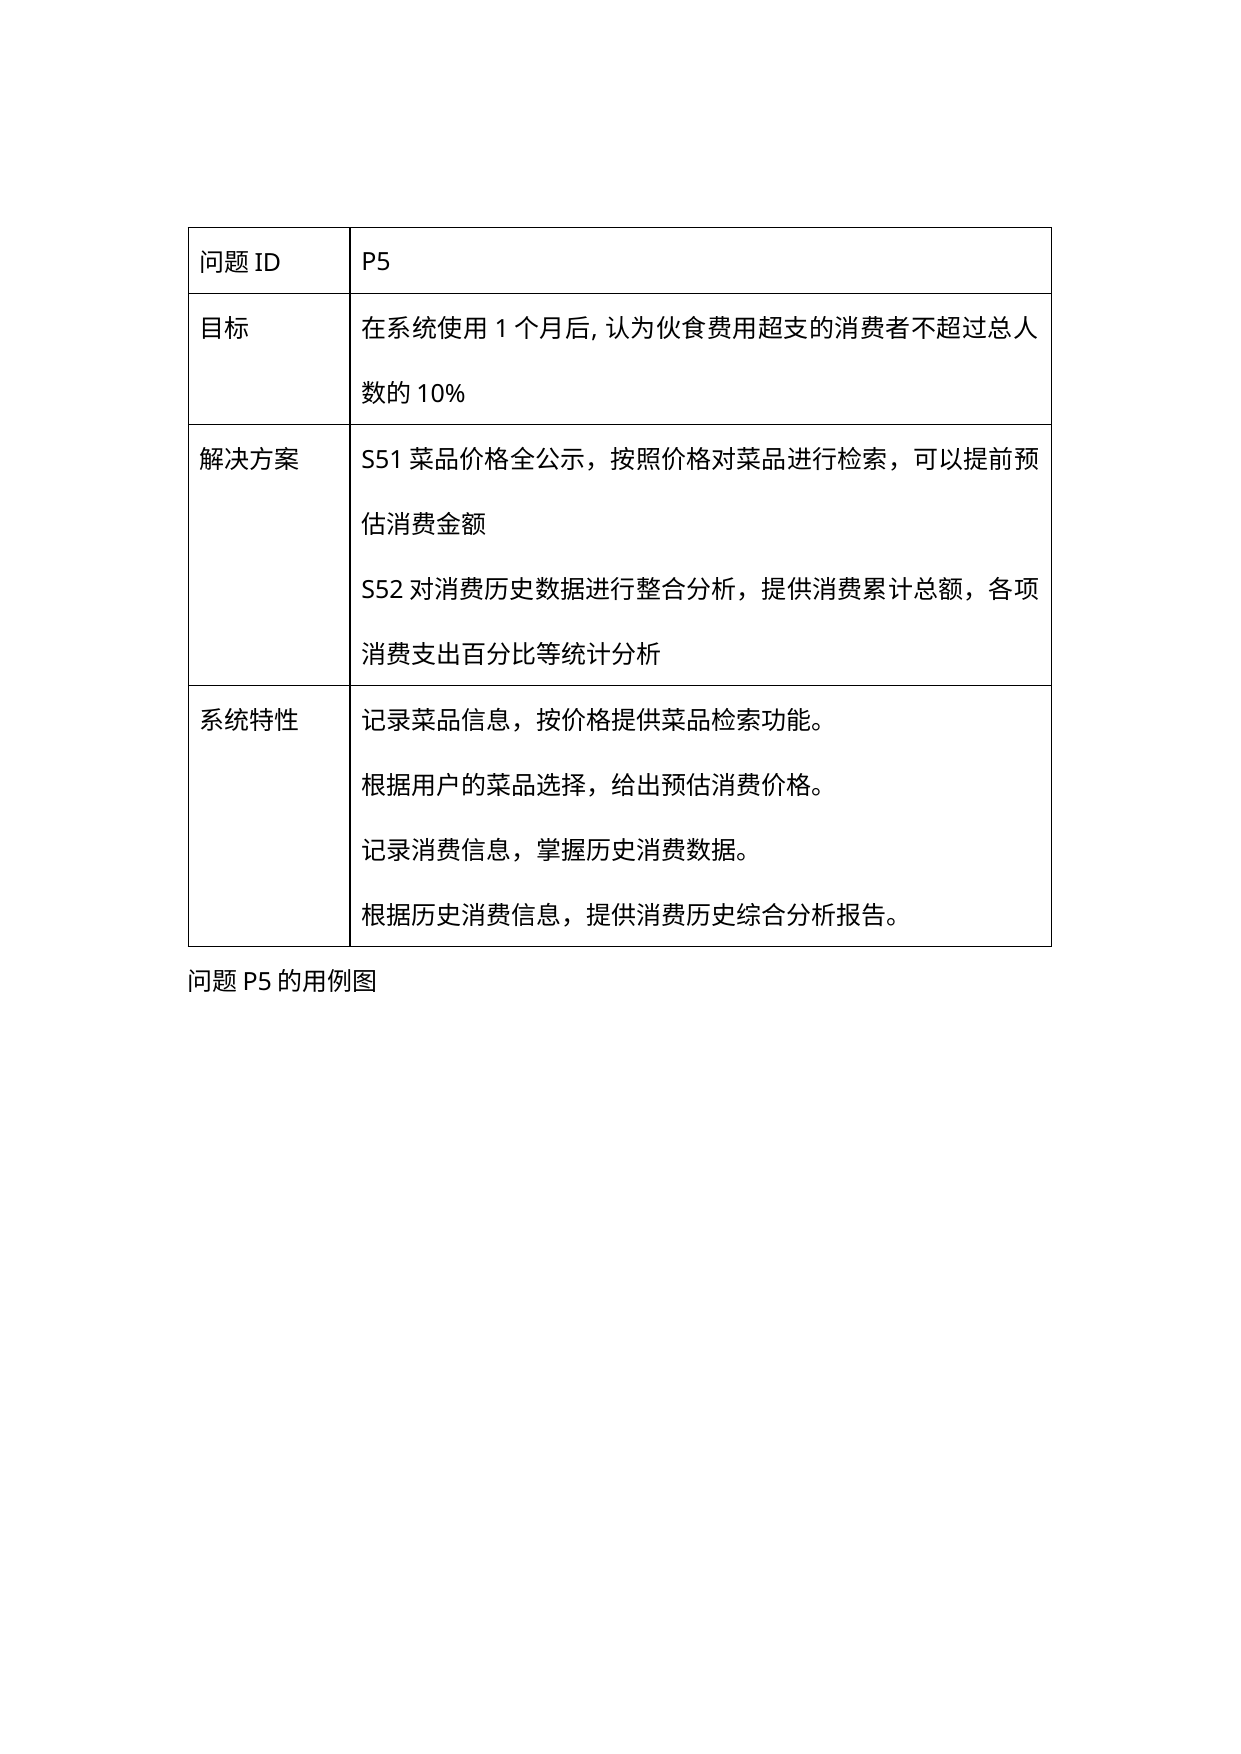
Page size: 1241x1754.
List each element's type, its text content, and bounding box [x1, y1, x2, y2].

table_header P5 [351, 228, 1051, 293]
table_header 问题ID [189, 228, 349, 293]
text 问题P5的用例图 [187, 947, 1053, 1012]
table_cell 记录菜品信息，按价格提供菜品检索功能。 根据用户的菜品选择，给出预估消费价格。 记录消费信息，掌握历史消费数据。 根据历史消费信息，提供消费历史综合分析报告。 [351, 686, 1051, 946]
table_cell 系统特性 [189, 686, 349, 946]
table_cell 解决方案 [189, 425, 349, 685]
table_cell 目标 [189, 294, 349, 424]
table_cell 在系统使用1个月后, 认为伙食费用超支的消费者不超过总人数的10% [351, 294, 1051, 424]
table_cell S51菜品价格全公示，按照价格对菜品进行检索，可以提前预估消费金额 S52对消费历史数据进行整合分析，提供消费累计总额，各项消费支出百分比等统计分析 [351, 425, 1051, 685]
